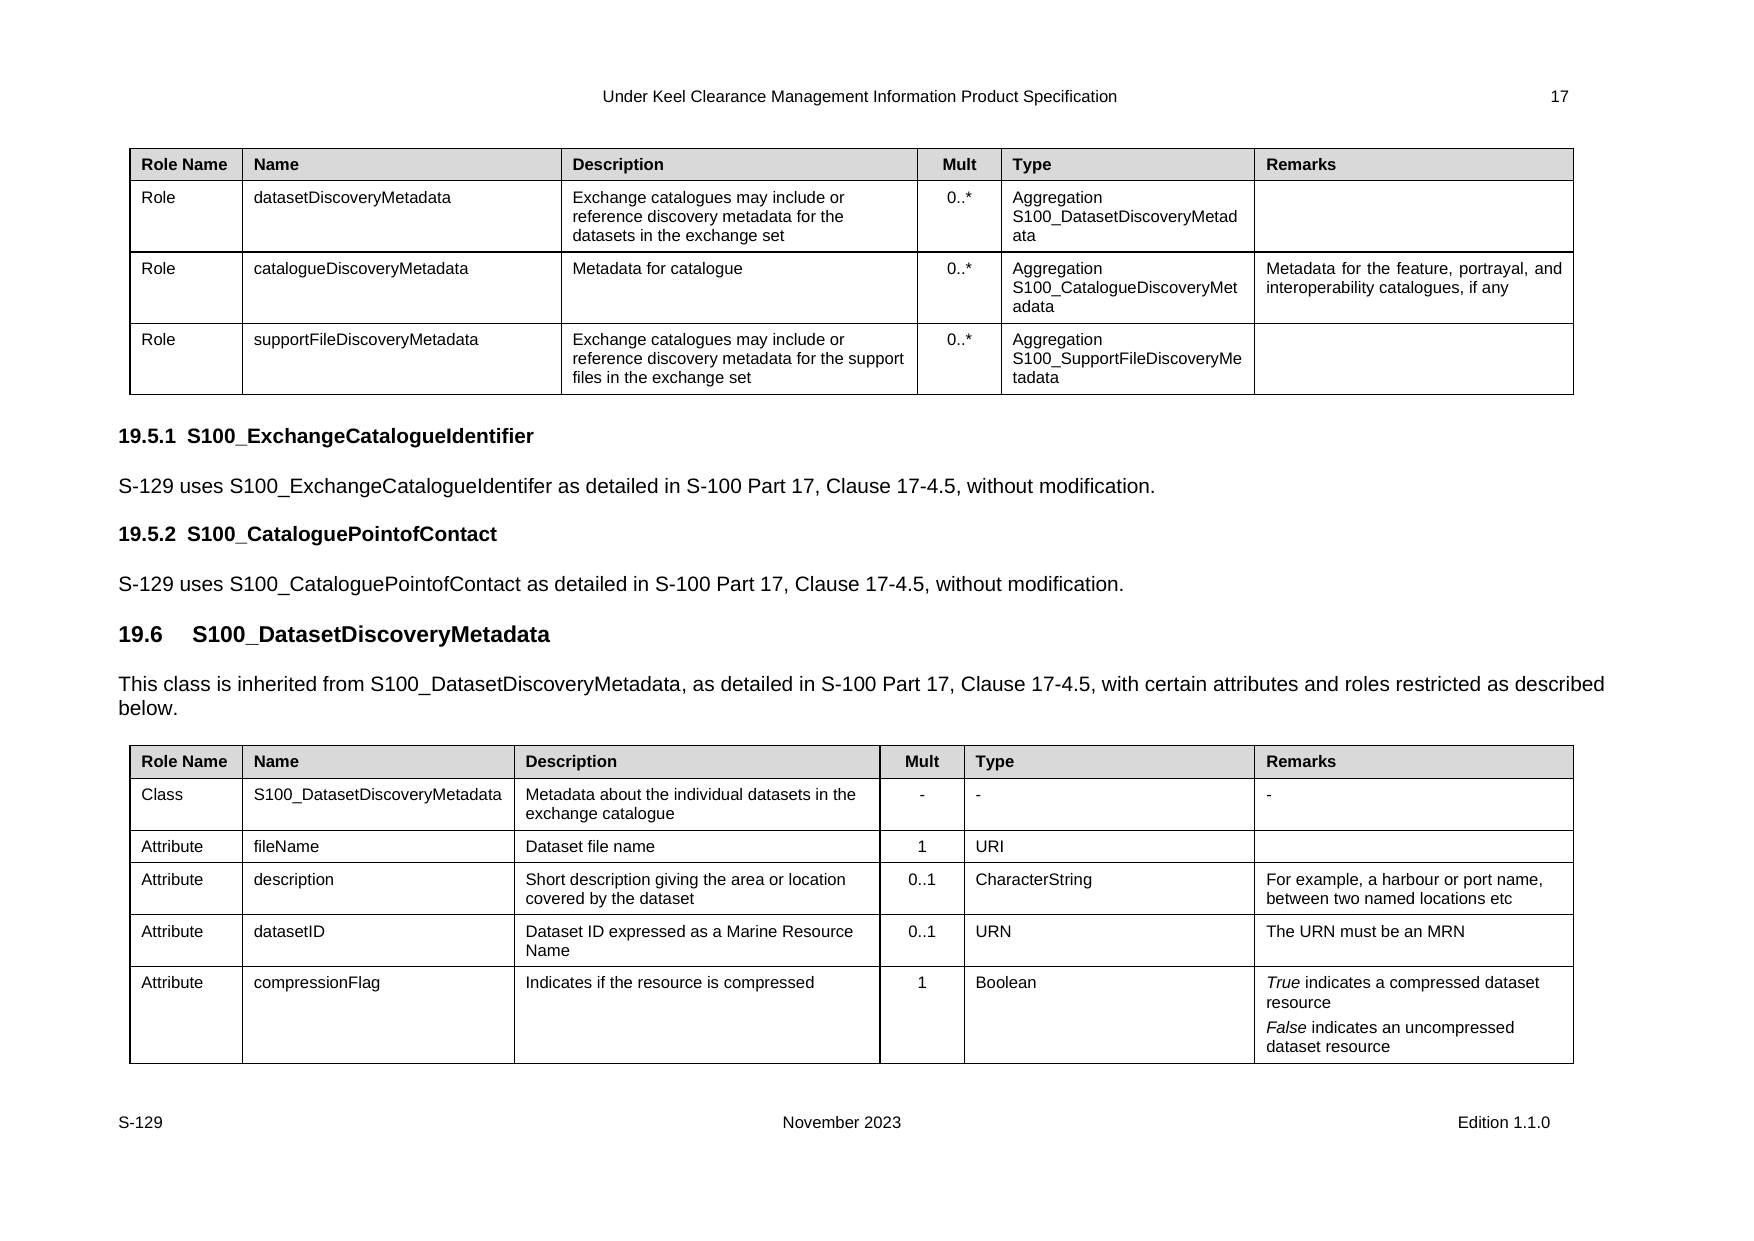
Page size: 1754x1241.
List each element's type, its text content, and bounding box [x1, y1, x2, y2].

table_cell Attribute [131, 967, 242, 1062]
subtitle S100_CataloguePointofContact [118, 523, 1606, 547]
table_cell [1255, 324, 1573, 393]
table_cell Attribute [131, 915, 242, 966]
table_cell Metadata about the individual datasets in the exchange catalogue [515, 779, 879, 829]
table_cell URN [965, 915, 1254, 966]
table_cell 0..1 [881, 863, 964, 914]
table_cell description [243, 863, 514, 914]
table_header Name [243, 746, 514, 778]
table_cell 1 [881, 831, 964, 862]
table_cell Short description giving the area or location covered by the dataset [515, 863, 879, 914]
table_cell Attribute [131, 863, 242, 914]
table_cell [1255, 181, 1573, 251]
table_cell Aggregation S100_DatasetDiscoveryMetadata [1002, 181, 1254, 251]
table_cell Aggregation S100_CatalogueDiscoveryMetadata [1002, 253, 1254, 322]
table_cell - [965, 779, 1254, 829]
text S-129 uses S100_ExchangeCatalogueIdentifer as detailed in S-100 Part 17, Clause 17-4.5, without modification. [118, 474, 1606, 498]
table_cell Exchange catalogues may include or reference discovery metadata for the datasets in the exchange set [562, 181, 917, 251]
table_cell catalogueDiscoveryMetadata [243, 253, 561, 322]
table_cell - [881, 779, 964, 829]
table_cell datasetID [243, 915, 514, 966]
table_cell Indicates if the resource is compressed [515, 967, 879, 1062]
table_cell 0..* [918, 253, 1001, 322]
table_cell Metadata for the feature, portrayal, and interoperability catalogues, if any [1255, 253, 1573, 322]
subtitle S100_ExchangeCatalogueIdentifier [118, 425, 1606, 449]
table_cell Attribute [131, 831, 242, 862]
text This class is inherited from S100_DatasetDiscoveryMetadata, as detailed in S-100 Part 17, Clause 17-4.5, with certain attributes and roles restricted as described below. [118, 672, 1606, 720]
table_header Remarks [1255, 746, 1573, 778]
table_header Role Name [131, 746, 242, 778]
table_header Description [515, 746, 879, 778]
table_cell For example, a harbour or port name, between two named locations etc [1255, 863, 1573, 914]
table_cell 0..* [918, 181, 1001, 251]
table_cell Boolean [965, 967, 1254, 1062]
table_cell Dataset file name [515, 831, 879, 862]
table_cell [1255, 831, 1573, 862]
table_header Remarks [1255, 149, 1573, 180]
table_header Description [562, 149, 917, 180]
table_cell Dataset ID expressed as a Marine Resource Name [515, 915, 879, 966]
table_header Name [243, 149, 561, 180]
table_cell Metadata for catalogue [562, 253, 917, 322]
table_cell compressionFlag [243, 967, 514, 1062]
table_cell - [1255, 779, 1573, 829]
table_header Type [1002, 149, 1254, 180]
table_cell 0..1 [881, 915, 964, 966]
table_cell Class [131, 779, 242, 829]
table_cell The URN must be an MRN [1255, 915, 1573, 966]
text S-129 uses S100_CataloguePointofContact as detailed in S-100 Part 17, Clause 17-4.5, without modification. [118, 572, 1606, 596]
table_cell 0..* [918, 324, 1001, 393]
table_header Type [965, 746, 1254, 778]
table_cell True indicates a compressed dataset resource False indicates an uncompressed dataset resource [1255, 967, 1573, 1062]
table_cell datasetDiscoveryMetadata [243, 181, 561, 251]
table_cell Exchange catalogues may include or reference discovery metadata for the support files in the exchange set [562, 324, 917, 393]
table_cell CharacterString [965, 863, 1254, 914]
table_header Role Name [131, 149, 242, 180]
table_cell fileName [243, 831, 514, 862]
table_cell Role [131, 253, 242, 322]
table_cell 1 [881, 967, 964, 1062]
table_cell S100_DatasetDiscoveryMetadata [243, 779, 514, 829]
table_cell Aggregation S100_SupportFileDiscoveryMetadata [1002, 324, 1254, 393]
table_cell URI [965, 831, 1254, 862]
subtitle S100_DatasetDiscoveryMetadata [118, 621, 1606, 647]
table_cell Role [131, 181, 242, 251]
table_cell supportFileDiscoveryMetadata [243, 324, 561, 393]
table_header Mult [881, 746, 964, 778]
table_header Mult [918, 149, 1001, 180]
table_cell Role [131, 324, 242, 393]
